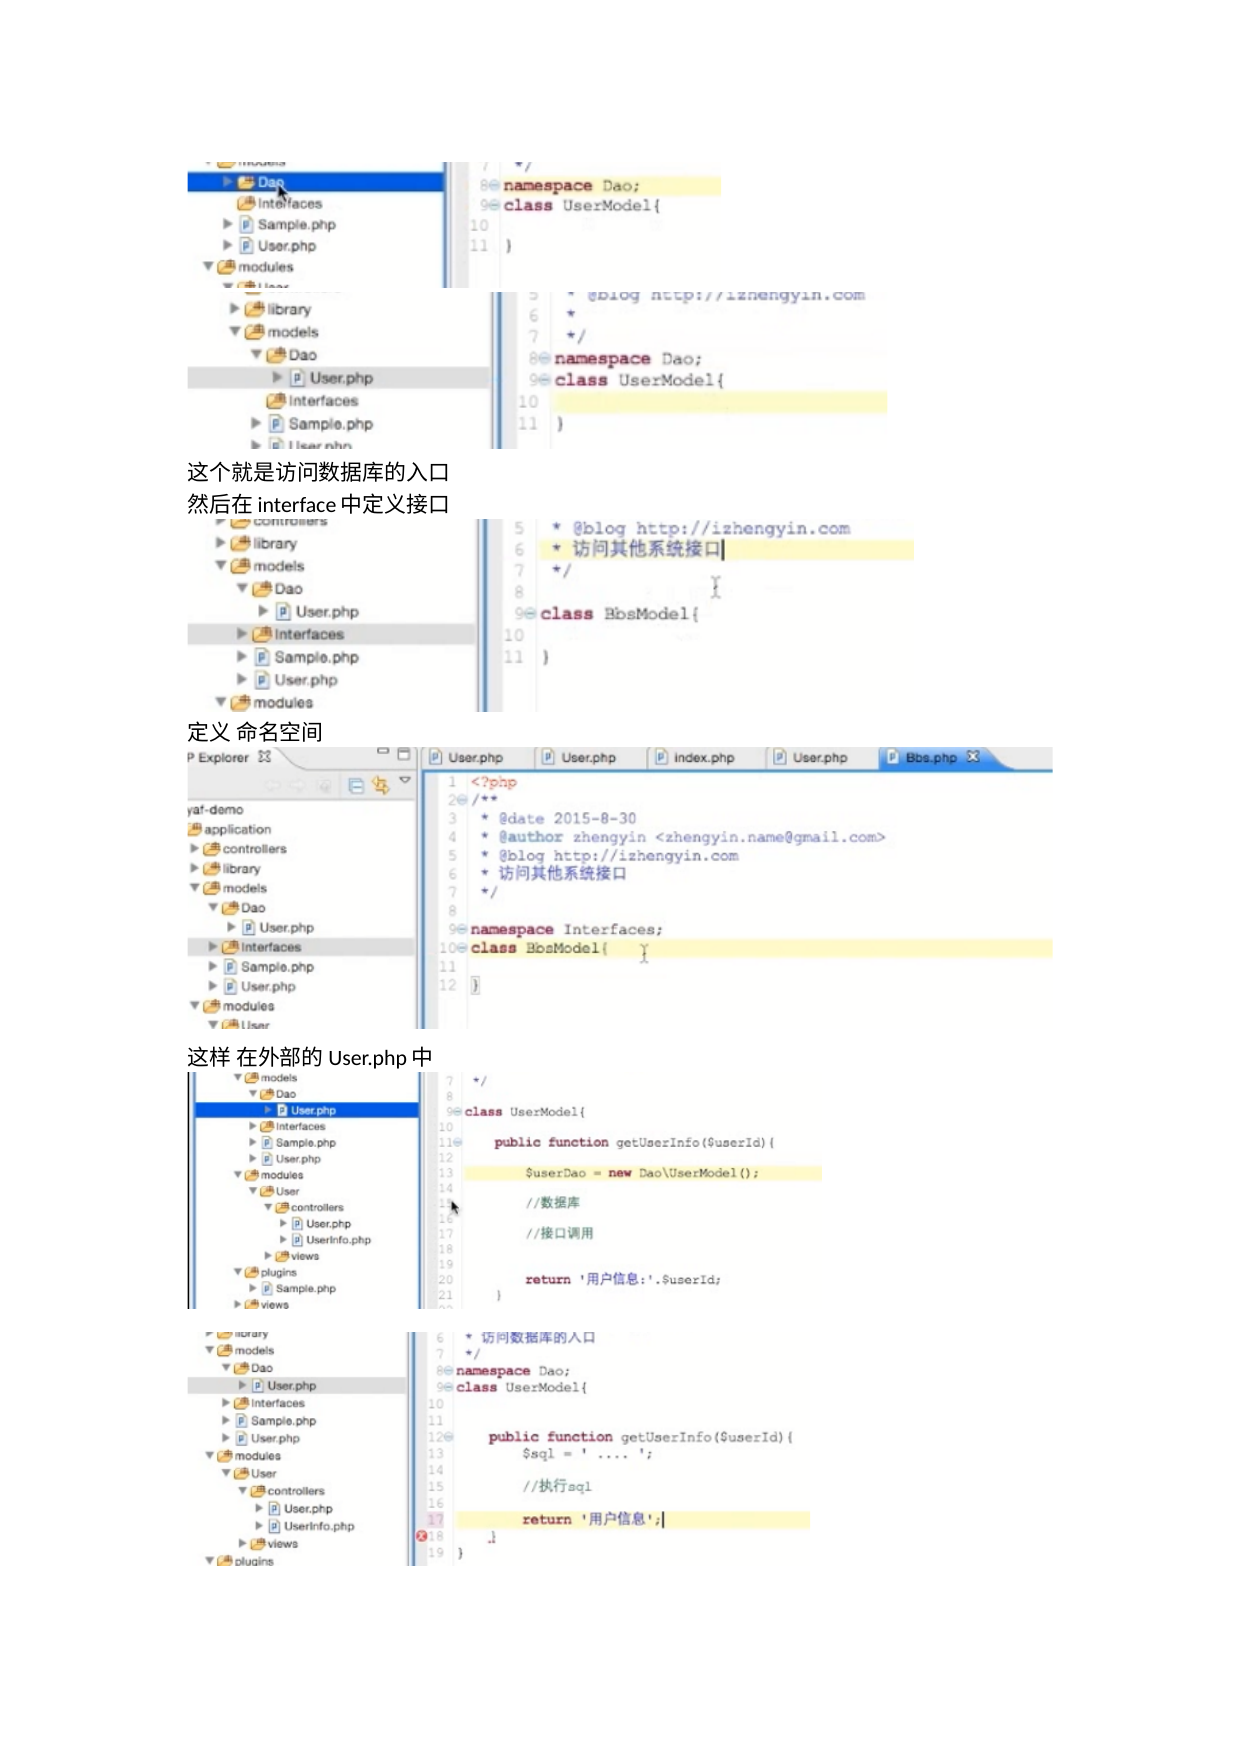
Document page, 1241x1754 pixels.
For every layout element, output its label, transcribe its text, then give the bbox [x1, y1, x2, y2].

text 然后在interface中定义接口 [187, 487, 1053, 519]
picture [187, 292, 888, 449]
picture [187, 1332, 811, 1566]
picture [187, 747, 1053, 1029]
text 定义 命名空间 [187, 714, 1053, 747]
picture [187, 1072, 822, 1309]
picture [187, 162, 722, 288]
text 这样 在外部的User.php中 [187, 1039, 1053, 1072]
text 这个就是访问数据库的入口 [187, 454, 1053, 487]
picture [187, 519, 914, 712]
